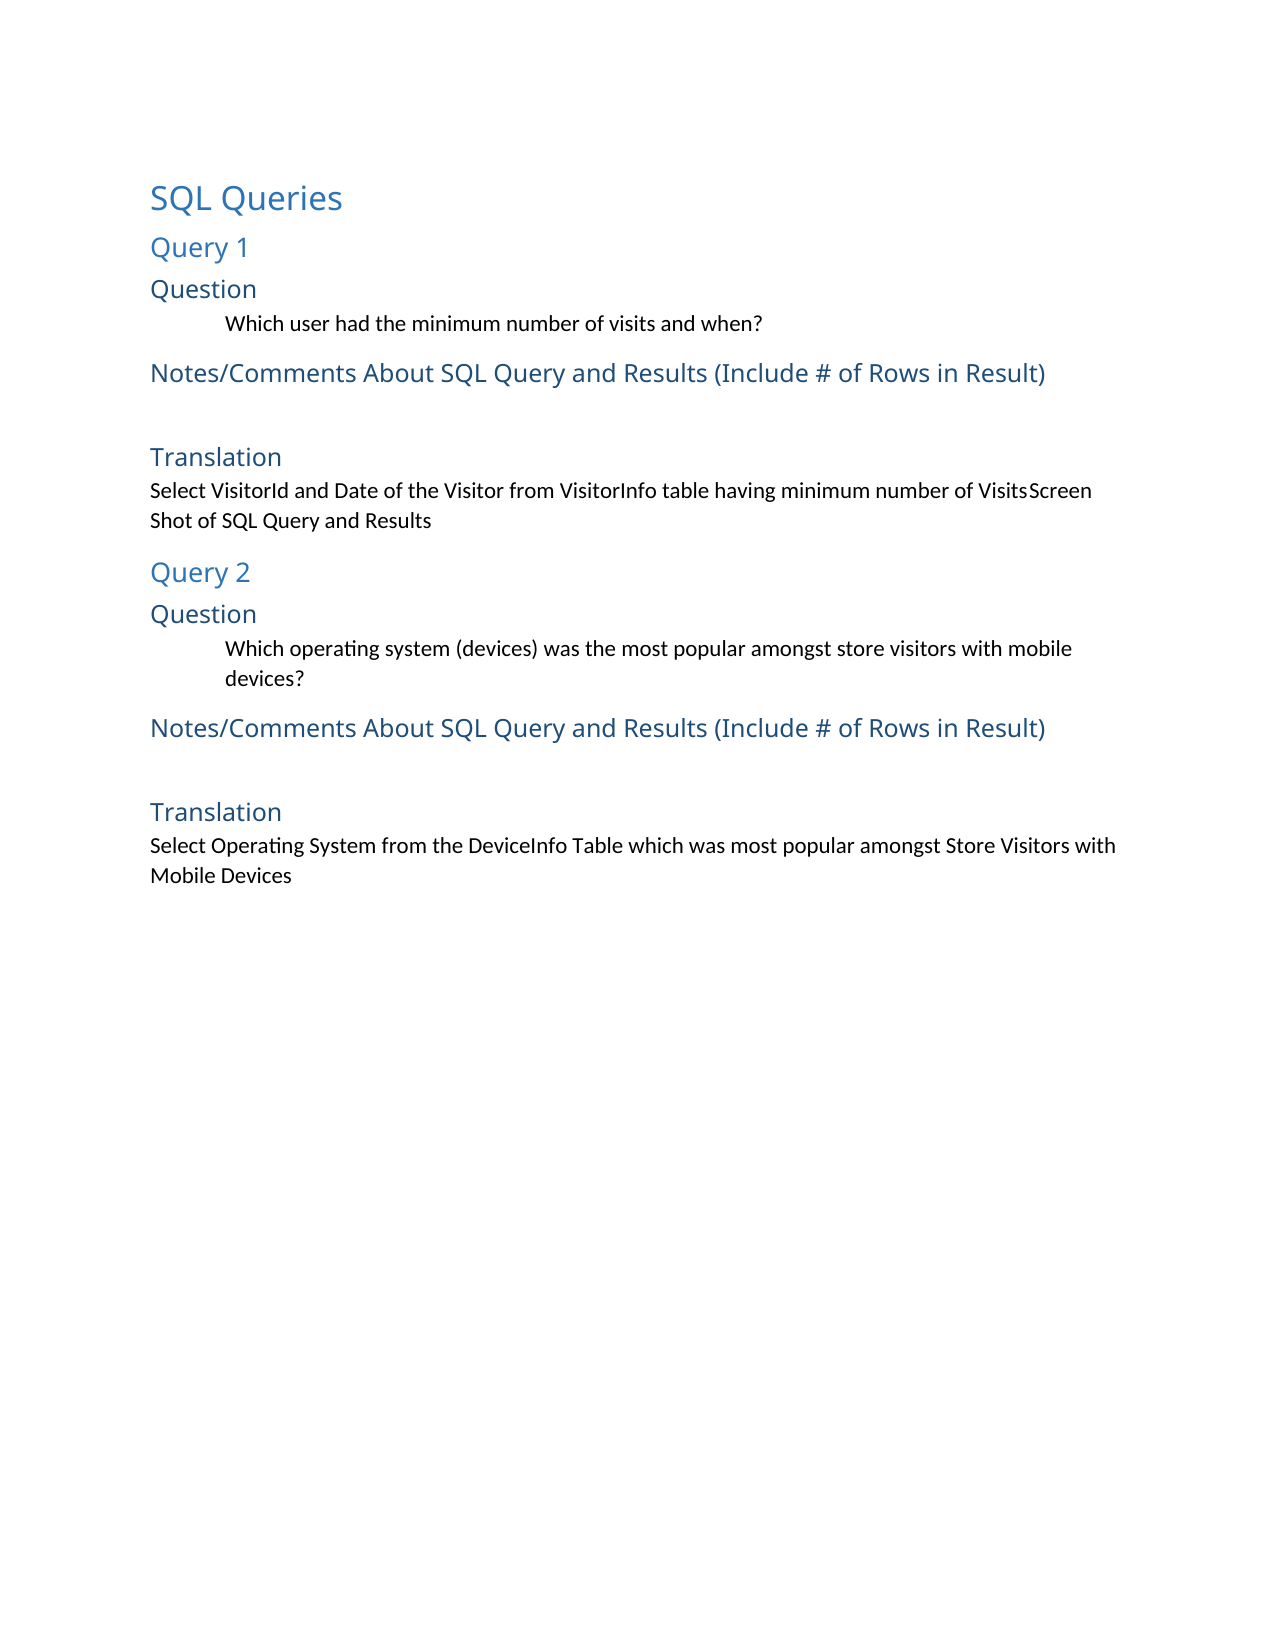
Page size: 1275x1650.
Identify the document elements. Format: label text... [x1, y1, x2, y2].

subtitle Query 1 [150, 228, 1125, 265]
subtitle Translation [150, 795, 1125, 829]
subtitle SQL Queries [150, 175, 1125, 220]
subtitle Notes/Comments About SQL Query and Results (Include # of Rows in Result) [150, 356, 1125, 390]
text Which operating system (devices) was the most popular amongst store visitors with mobile devices? [225, 634, 1125, 692]
subtitle Query 2 [150, 553, 1125, 590]
text Which user had the minimum number of visits and when? [225, 309, 1125, 337]
text Select VisitorId and Date of the Visitor from VisitorInfo table having minimum number of VisitsScreen Shot of SQL Query and Results [150, 476, 1125, 534]
subtitle Notes/Comments About SQL Query and Results (Include # of Rows in Result) [150, 711, 1125, 745]
subtitle Question [150, 272, 1125, 306]
text Select Operating System from the DeviceInfo Table which was most popular amongst Store Visitors with Mobile Devices [150, 831, 1125, 890]
subtitle Translation [150, 439, 1125, 473]
subtitle Question [150, 597, 1125, 631]
